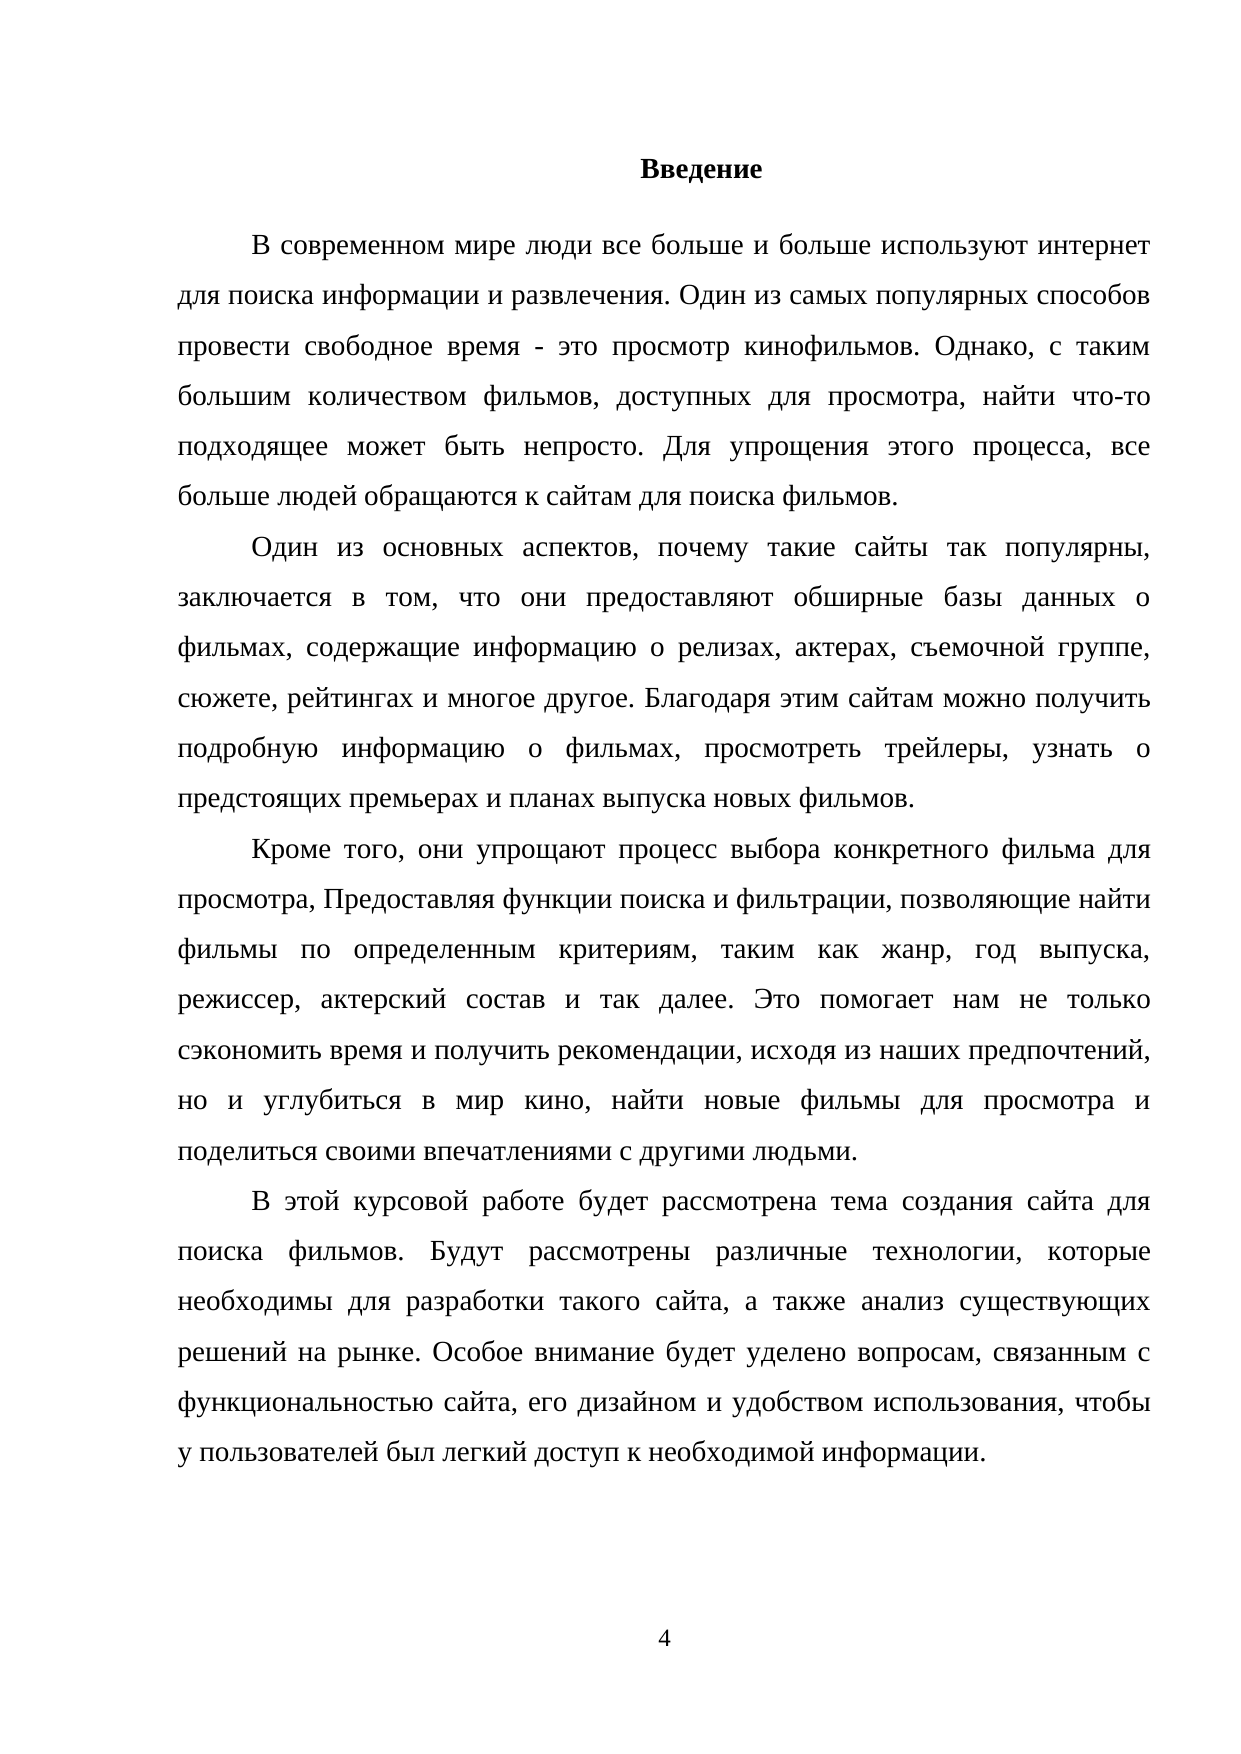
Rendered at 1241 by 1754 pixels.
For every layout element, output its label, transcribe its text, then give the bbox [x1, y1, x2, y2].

text В современном мире люди все больше и больше используют интернет для поиска информации и развлечения. Один из самых популярных способов провести свободное время - это просмотр кинофильмов. Однако, с таким большим количеством фильмов, доступных для просмотра, найти что-то подходящее может быть непросто. Для упрощения этого процесса, все больше людей обращаются к сайтам для поиска фильмов. [177, 227, 1152, 512]
text Кроме того, они упрощают процесс выбора конкретного фильма для просмотра, Предоставляя функции поиска и фильтрации, позволяющие найти фильмы по определенным критериям, таким как жанр, год выпуска, режиссер, актерский состав и так далее. Это помогает нам не только сэкономить время и получить рекомендации, исходя из наших предпочтений, но и углубиться в мир кино, найти новые фильмы для просмотра и поделиться своими впечатлениями с другими людьми. [177, 831, 1152, 1166]
text Введение [177, 152, 1152, 185]
text Один из основных аспектов, почему такие сайты так популярны, заключается в том, что они предоставляют обширные базы данных о фильмах, содержащие информацию о релизах, актерах, съемочной группе, сюжете, рейтингах и многое другое. Благодаря этим сайтам можно получить подробную информацию о фильмах, просмотреть трейлеры, узнать о предстоящих премьерах и планах выпуска новых фильмов. [177, 529, 1152, 814]
text В этой курсовой работе будет рассмотрена тема создания сайта для поиска фильмов. Будут рассмотрены различные технологии, которые необходимы для разработки такого сайта, а также анализ существующих решений на рынке. Особое внимание будет уделено вопросам, связанным с функциональностью сайта, его дизайном и удобством использования, чтобы у пользователей был легкий доступ к необходимой информации. [177, 1183, 1152, 1468]
